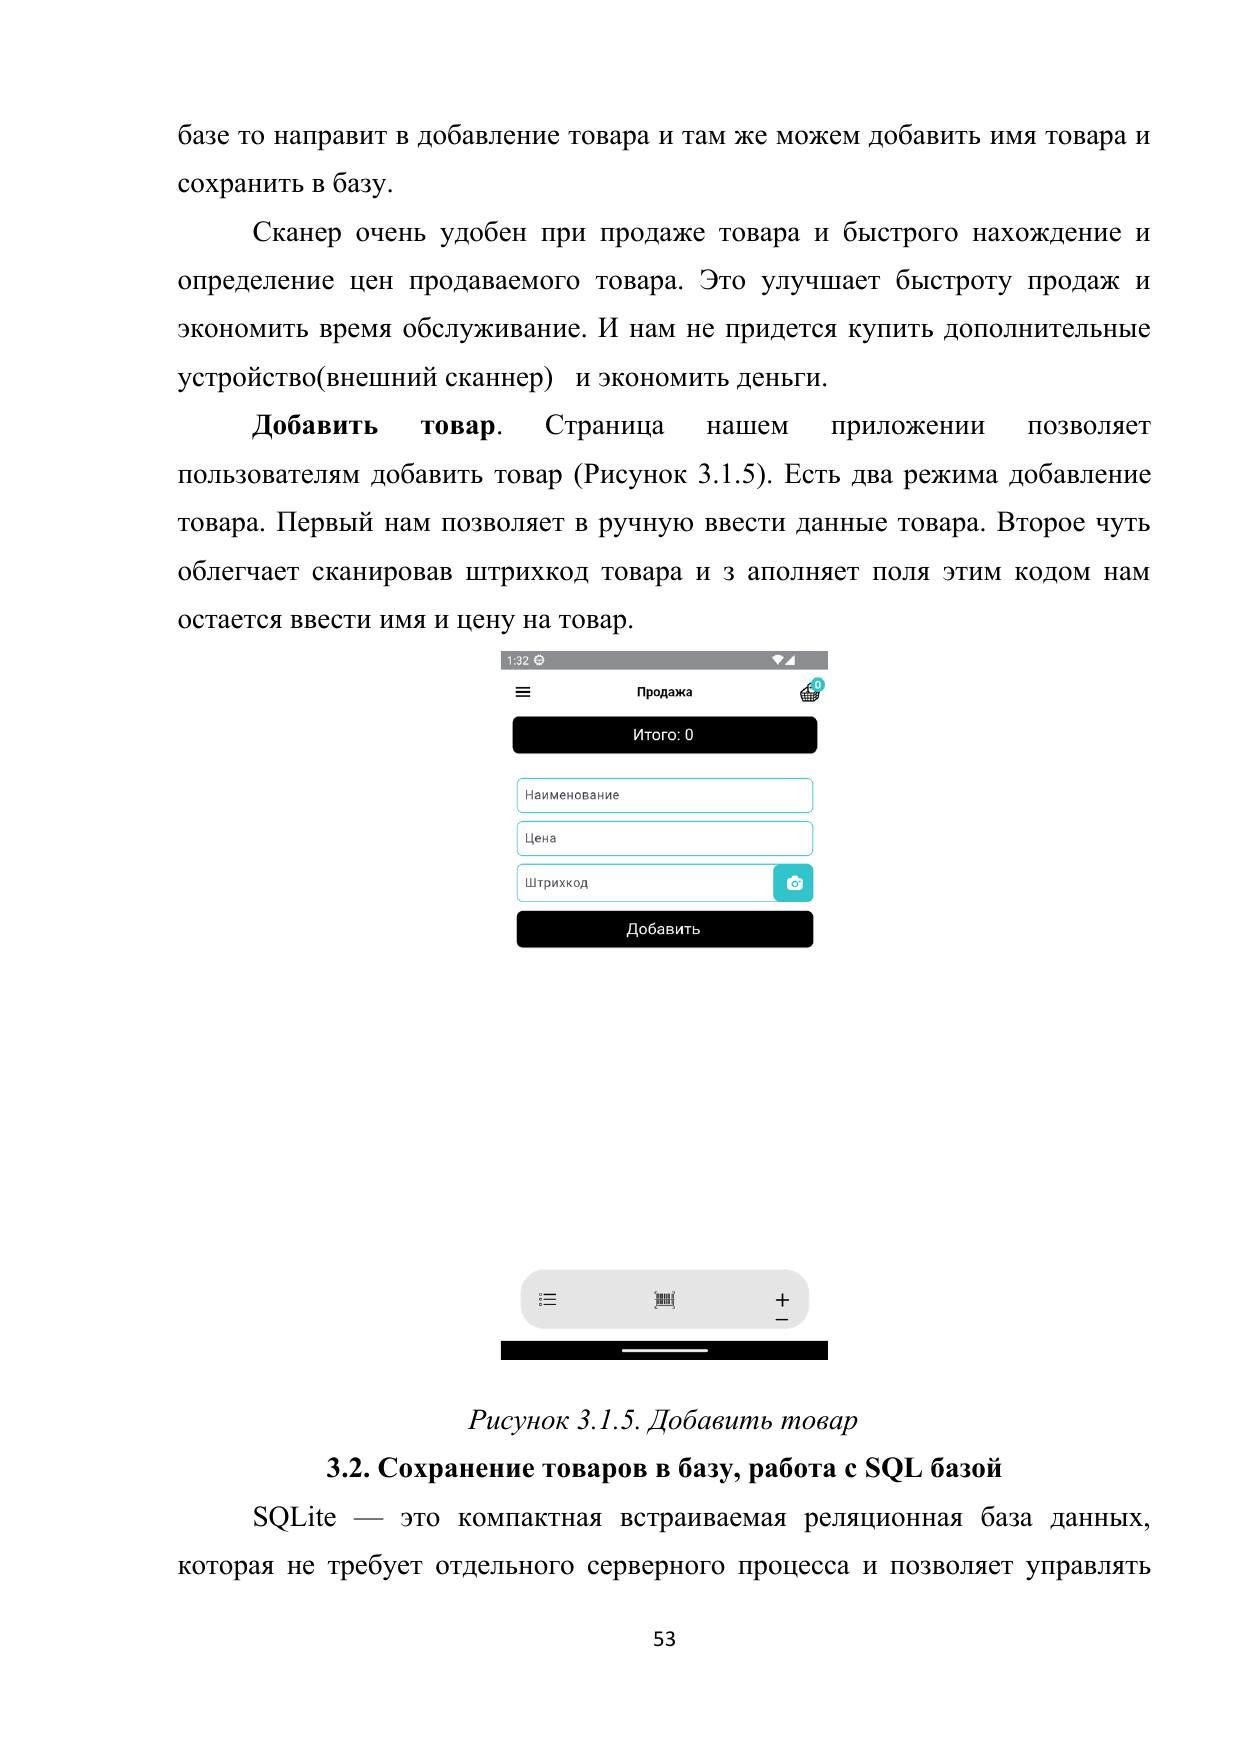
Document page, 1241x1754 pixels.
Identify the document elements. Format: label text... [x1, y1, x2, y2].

text Сканер очень удобен при продаже товара и быстрого нахождение и определение цен продаваемого товара. Это улучшает быстроту продаж и экономить время обслуживание. И нам не придется купить дополнительные устройство(внешний сканнер) и экономить деньги. [177, 215, 1152, 393]
picture [500, 651, 828, 1360]
text Рисунок 3.1.5. Добавить товар [177, 1403, 1152, 1436]
text Добавить товар. Страница нашем приложении позволяет пользователям добавить товар (Рисунок 3.1.5). Есть два режима добавление товара. Первый нам позволяет в ручную ввести данные товара. Второе чуть облегчает сканировав штрихкод товара и з аполняет поля этим кодом нам остается ввести имя и цену на товар. [177, 409, 1152, 635]
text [177, 118, 1152, 199]
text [177, 1500, 1152, 1581]
text 3.2. Сохранение товаров в базу, работа с SQL базой [177, 1452, 1152, 1484]
